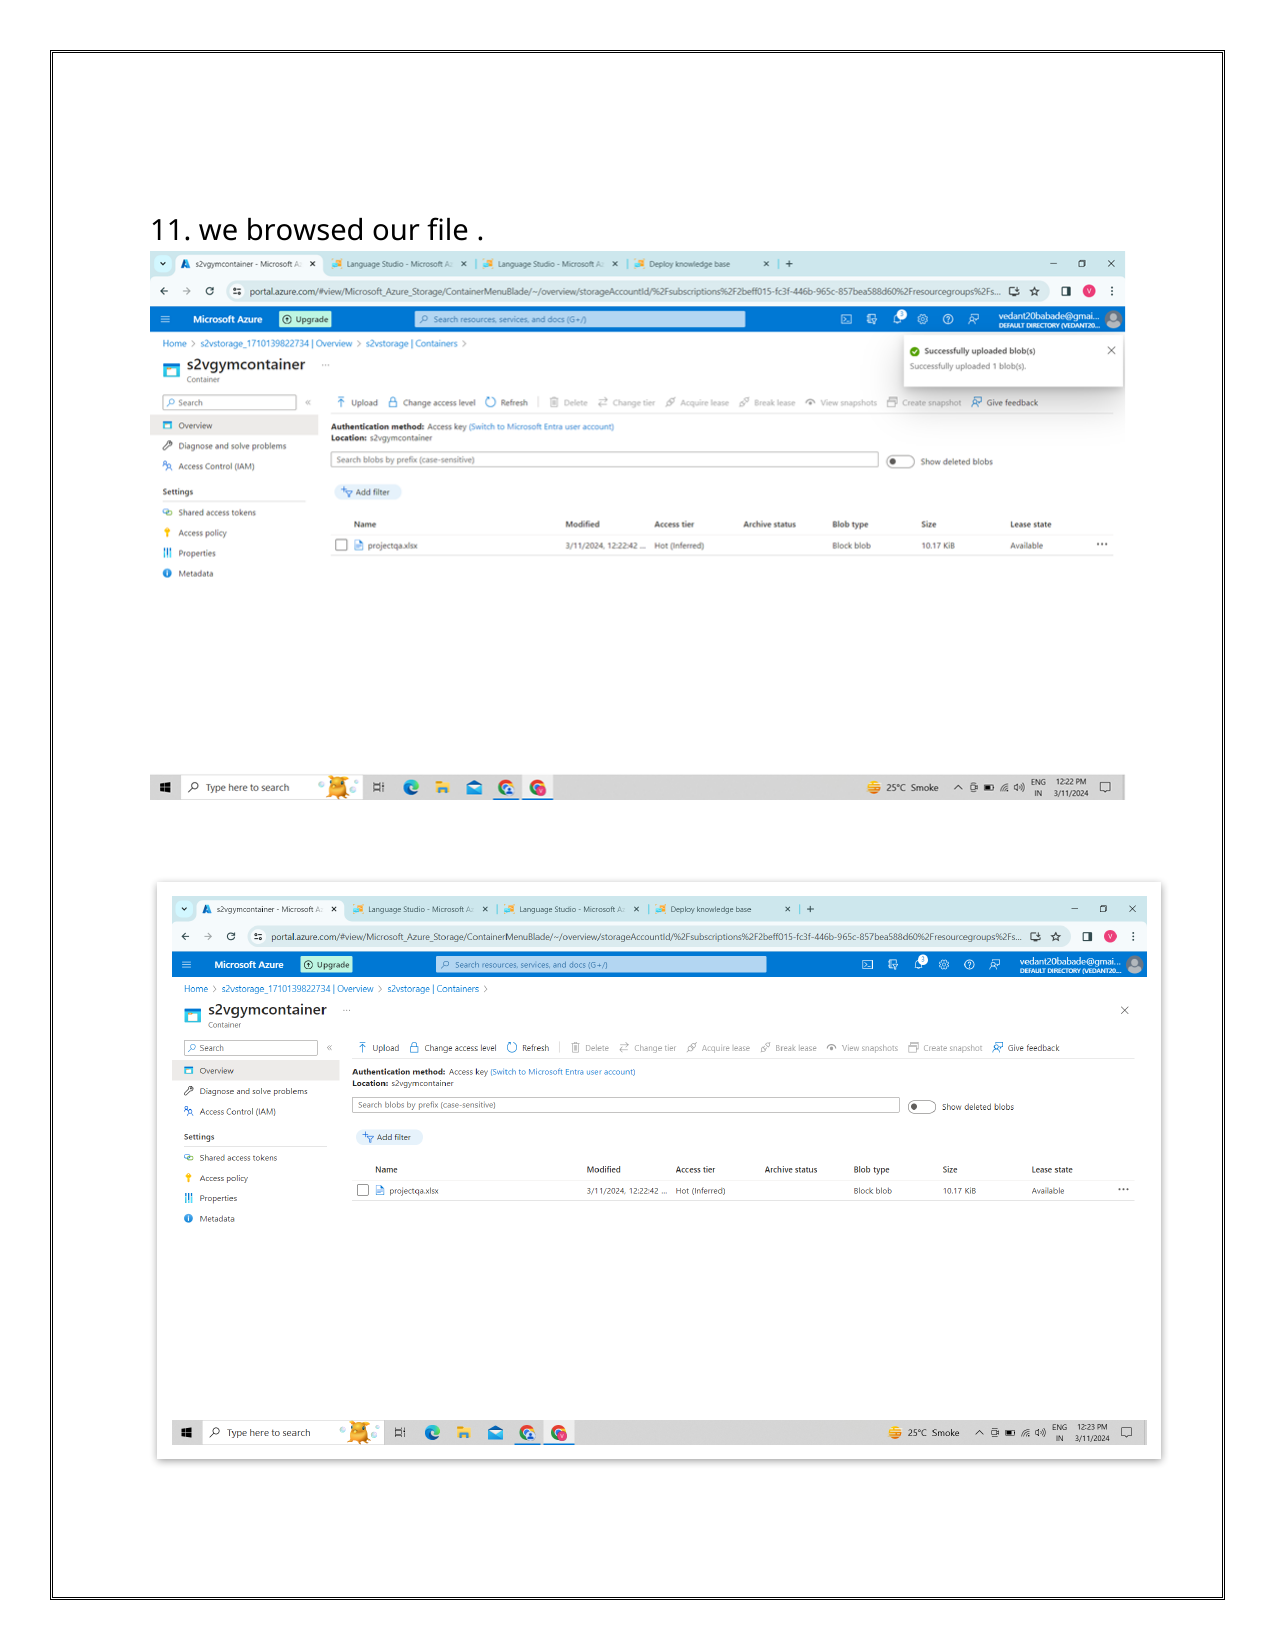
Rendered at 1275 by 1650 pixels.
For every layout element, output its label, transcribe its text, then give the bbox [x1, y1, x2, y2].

text 11. we browsed our file . [150, 209, 1125, 251]
picture [172, 896, 1147, 1445]
picture [150, 251, 1125, 800]
